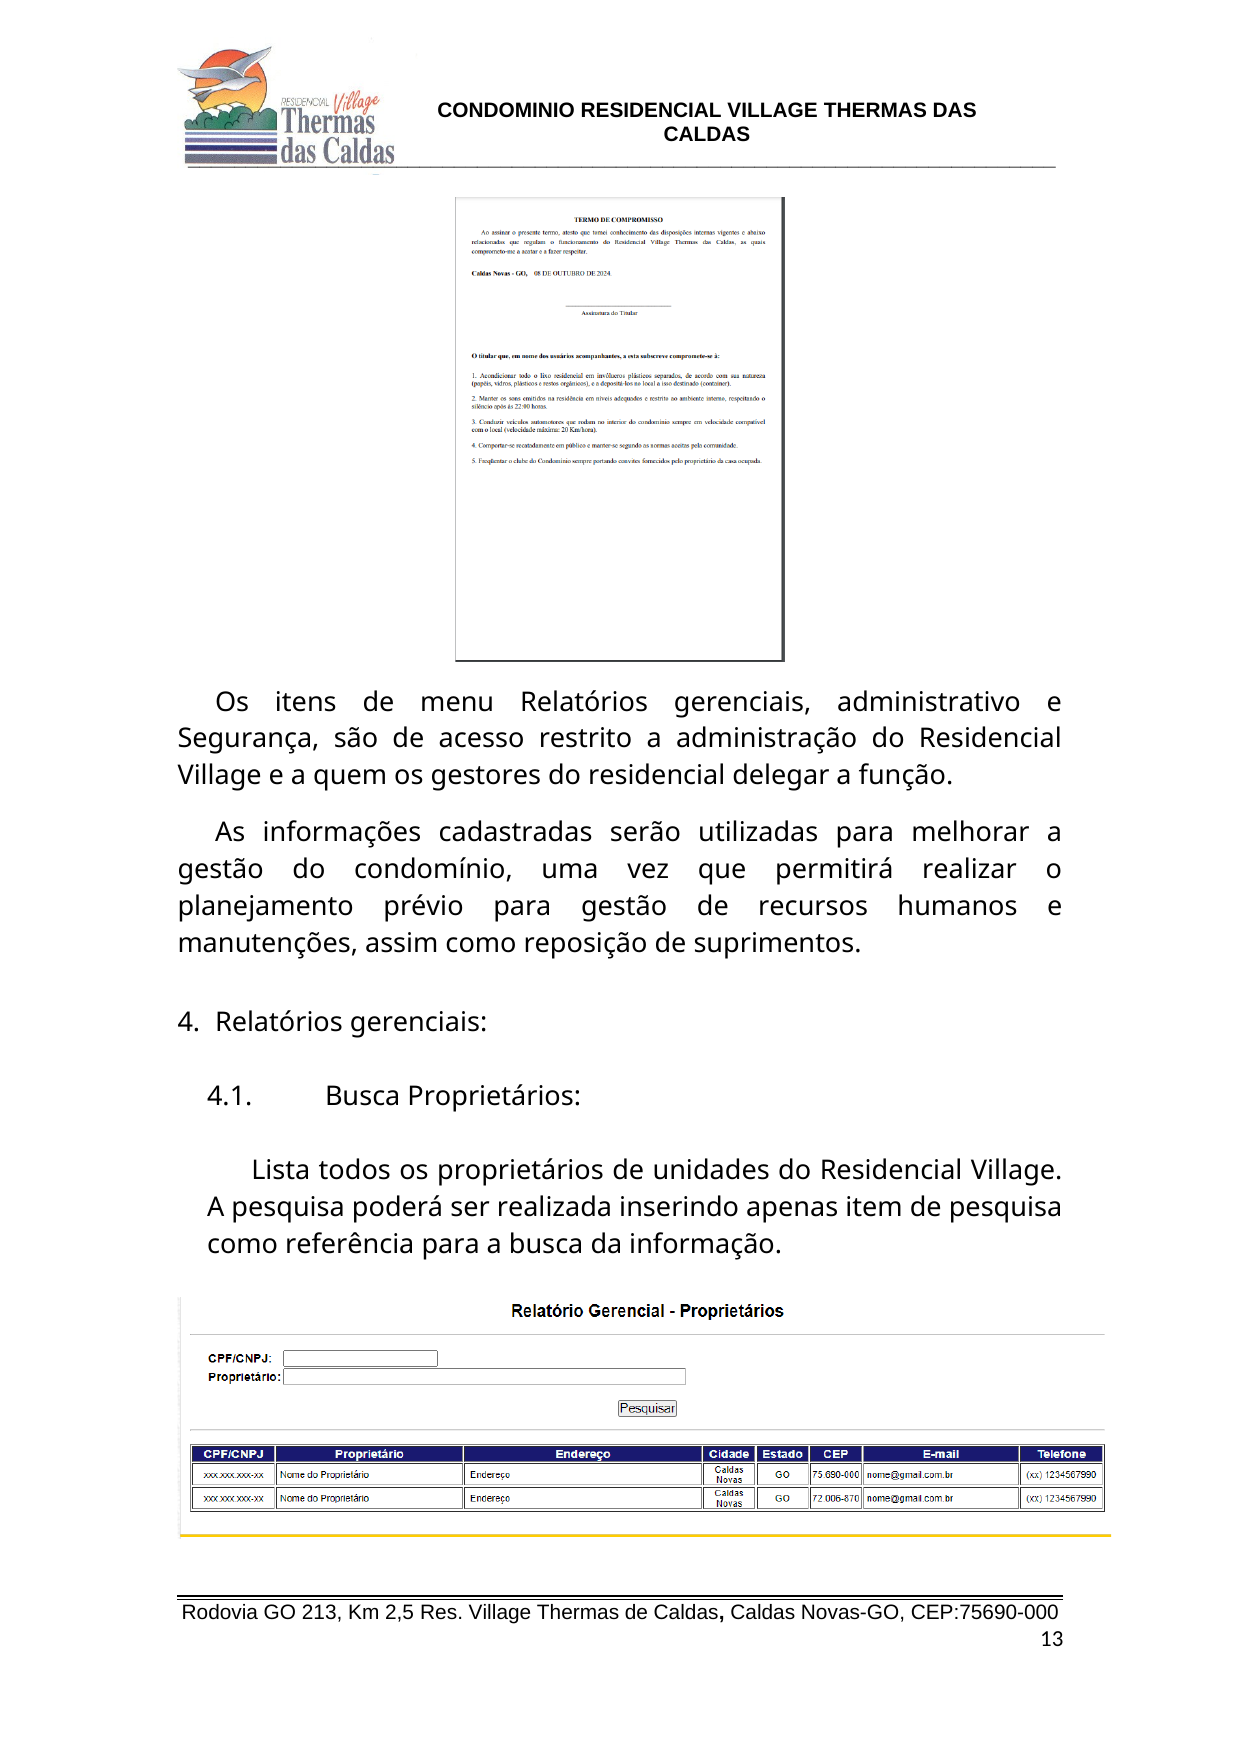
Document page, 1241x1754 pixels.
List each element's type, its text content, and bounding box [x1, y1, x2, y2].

list Lista todos os proprietários de unidades do Residencial Village. A pesquisa poderá ser realizada inserindo apenas item de pesquisa como referência para a busca da informação. [207, 1150, 1063, 1261]
list Relatórios gerenciais: [177, 1003, 1063, 1040]
text Os itens de menu Relatórios gerenciais, administrativo e Segurança, são de acesso restrito a administração do Residencial Village e a quem os gestores do residencial delegar a função. [177, 682, 1063, 793]
picture [177, 37, 418, 175]
list Busca Proprietários: [207, 1077, 1063, 1113]
text As informações cadastradas serão utilizadas para melhorar a gestão do condomínio, uma vez que permitirá realizar o planejamento prévio para gestão de recursos humanos e manutenções, assim como reposição de suprimentos. [177, 813, 1063, 960]
picture [455, 197, 785, 662]
picture [177, 1297, 1112, 1539]
